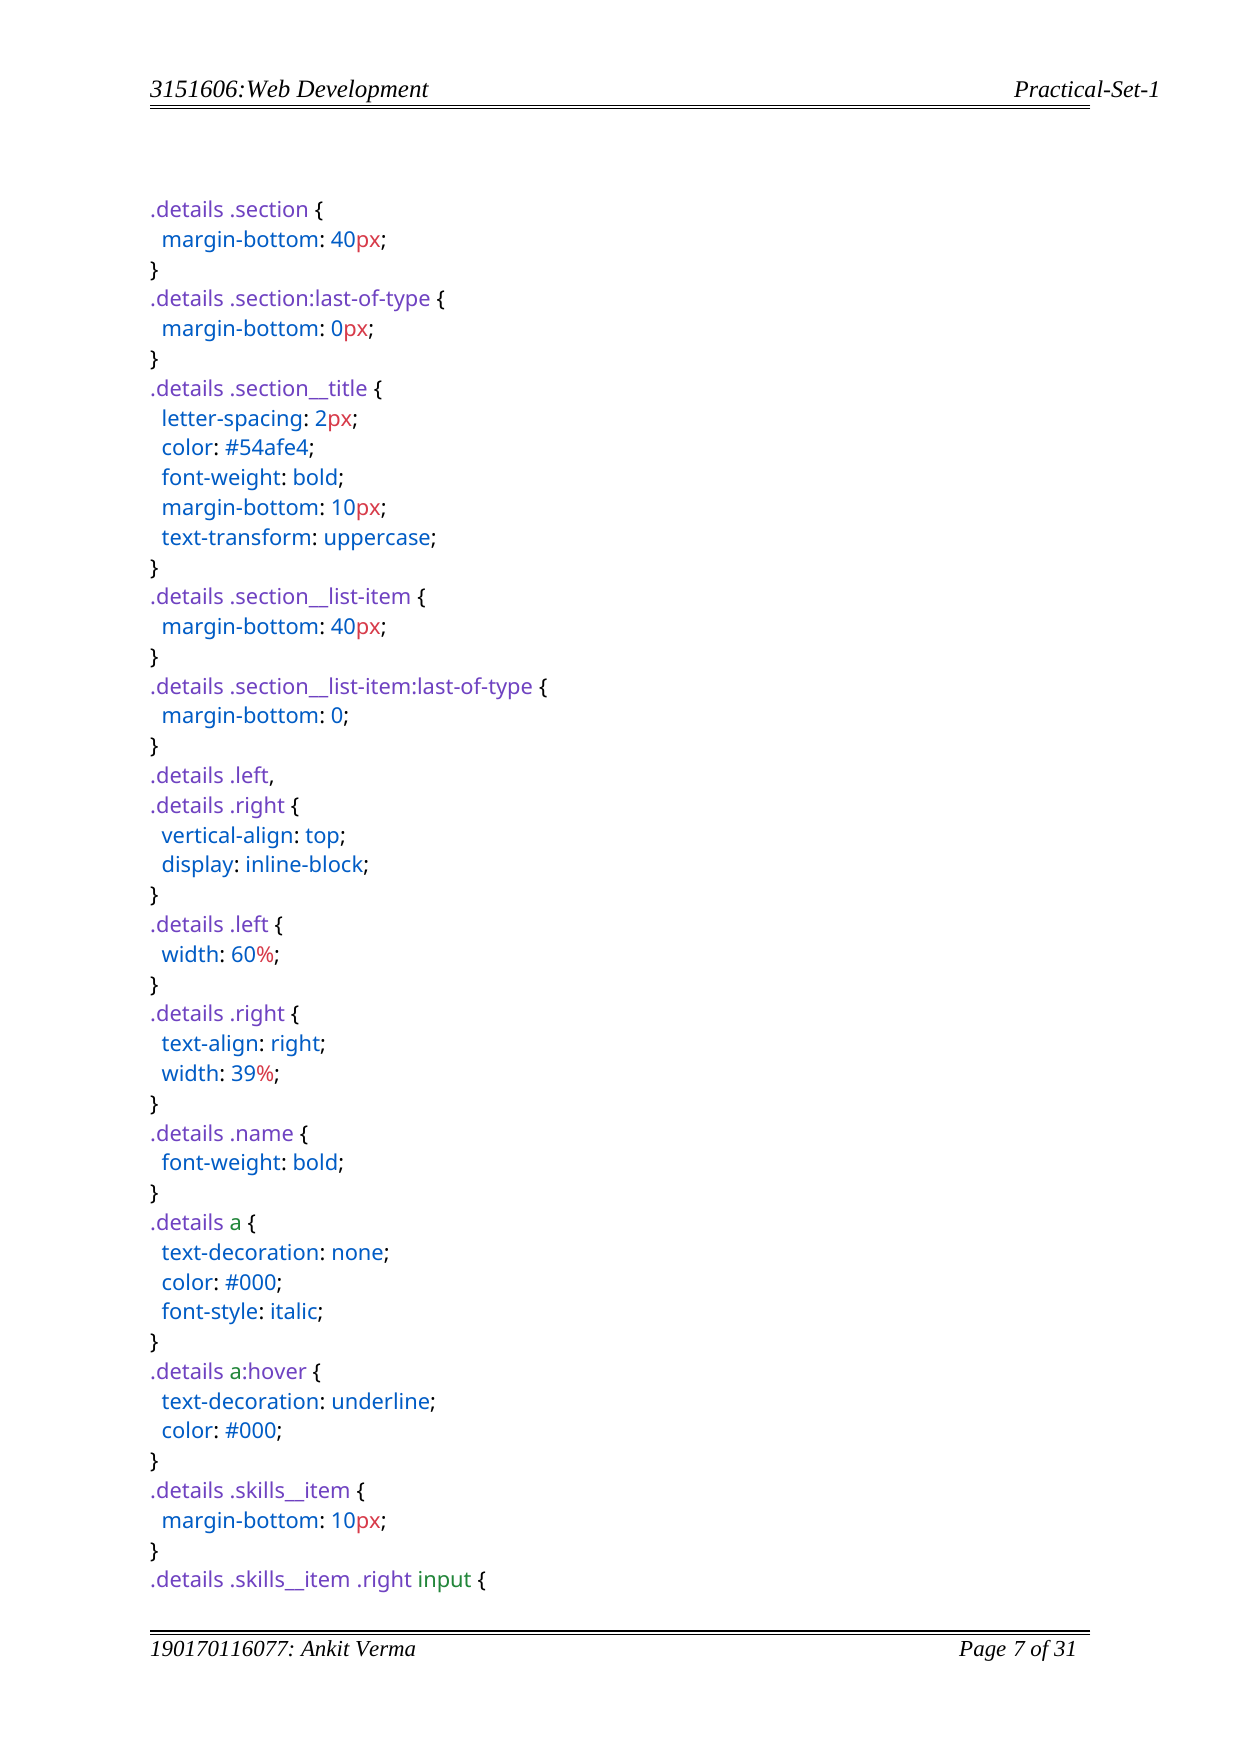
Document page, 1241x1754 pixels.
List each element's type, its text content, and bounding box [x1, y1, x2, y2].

text color: #54afe4; [150, 432, 1090, 462]
text margin-bottom: 40px; [150, 224, 1090, 254]
text width: 60%; [150, 939, 1090, 969]
text text-align: right; [150, 1028, 1090, 1058]
text } [150, 552, 1090, 581]
text } [150, 1535, 1090, 1564]
text width: 39%; [150, 1058, 1090, 1088]
text text-decoration: none; [150, 1237, 1090, 1267]
text } [150, 730, 1090, 760]
text } [150, 969, 1090, 998]
text } [150, 1445, 1090, 1475]
text .details .left, [150, 760, 1090, 790]
text margin-bottom: 10px; [150, 492, 1090, 522]
text .details a { [150, 1207, 1090, 1237]
text } [150, 343, 1090, 373]
text .details .right { [150, 790, 1090, 820]
text .details .section__list-item:last-of-type { [150, 671, 1090, 701]
text text-decoration: underline; [150, 1386, 1090, 1416]
text .details .left { [150, 909, 1090, 939]
text margin-bottom: 40px; [150, 611, 1090, 641]
text margin-bottom: 0; [150, 701, 1090, 730]
text } [150, 254, 1090, 283]
text margin-bottom: 0px; [150, 313, 1090, 343]
text letter-spacing: 2px; [150, 403, 1090, 432]
text .details .section { [150, 194, 1090, 224]
text display: inline-block; [150, 849, 1090, 879]
text .details .section:last-of-type { [150, 283, 1090, 313]
text .details a:hover { [150, 1356, 1090, 1386]
text color: #000; [150, 1416, 1090, 1445]
text .details .section__title { [150, 373, 1090, 403]
text } [150, 1088, 1090, 1118]
text } [150, 879, 1090, 909]
text margin-bottom: 10px; [150, 1505, 1090, 1535]
text color: #000; [150, 1267, 1090, 1296]
text } [150, 1326, 1090, 1356]
text text-transform: uppercase; [150, 522, 1090, 552]
text .details .section__list-item { [150, 581, 1090, 611]
text } [150, 1177, 1090, 1207]
text .details .right { [150, 998, 1090, 1028]
text font-weight: bold; [150, 1147, 1090, 1177]
text .details .skills__item { [150, 1475, 1090, 1505]
text } [150, 641, 1090, 671]
text font-weight: bold; [150, 462, 1090, 492]
text .details .skills__item .right input { [150, 1564, 1090, 1594]
text vertical-align: top; [150, 820, 1090, 849]
text .details .name { [150, 1118, 1090, 1147]
text font-style: italic; [150, 1296, 1090, 1326]
